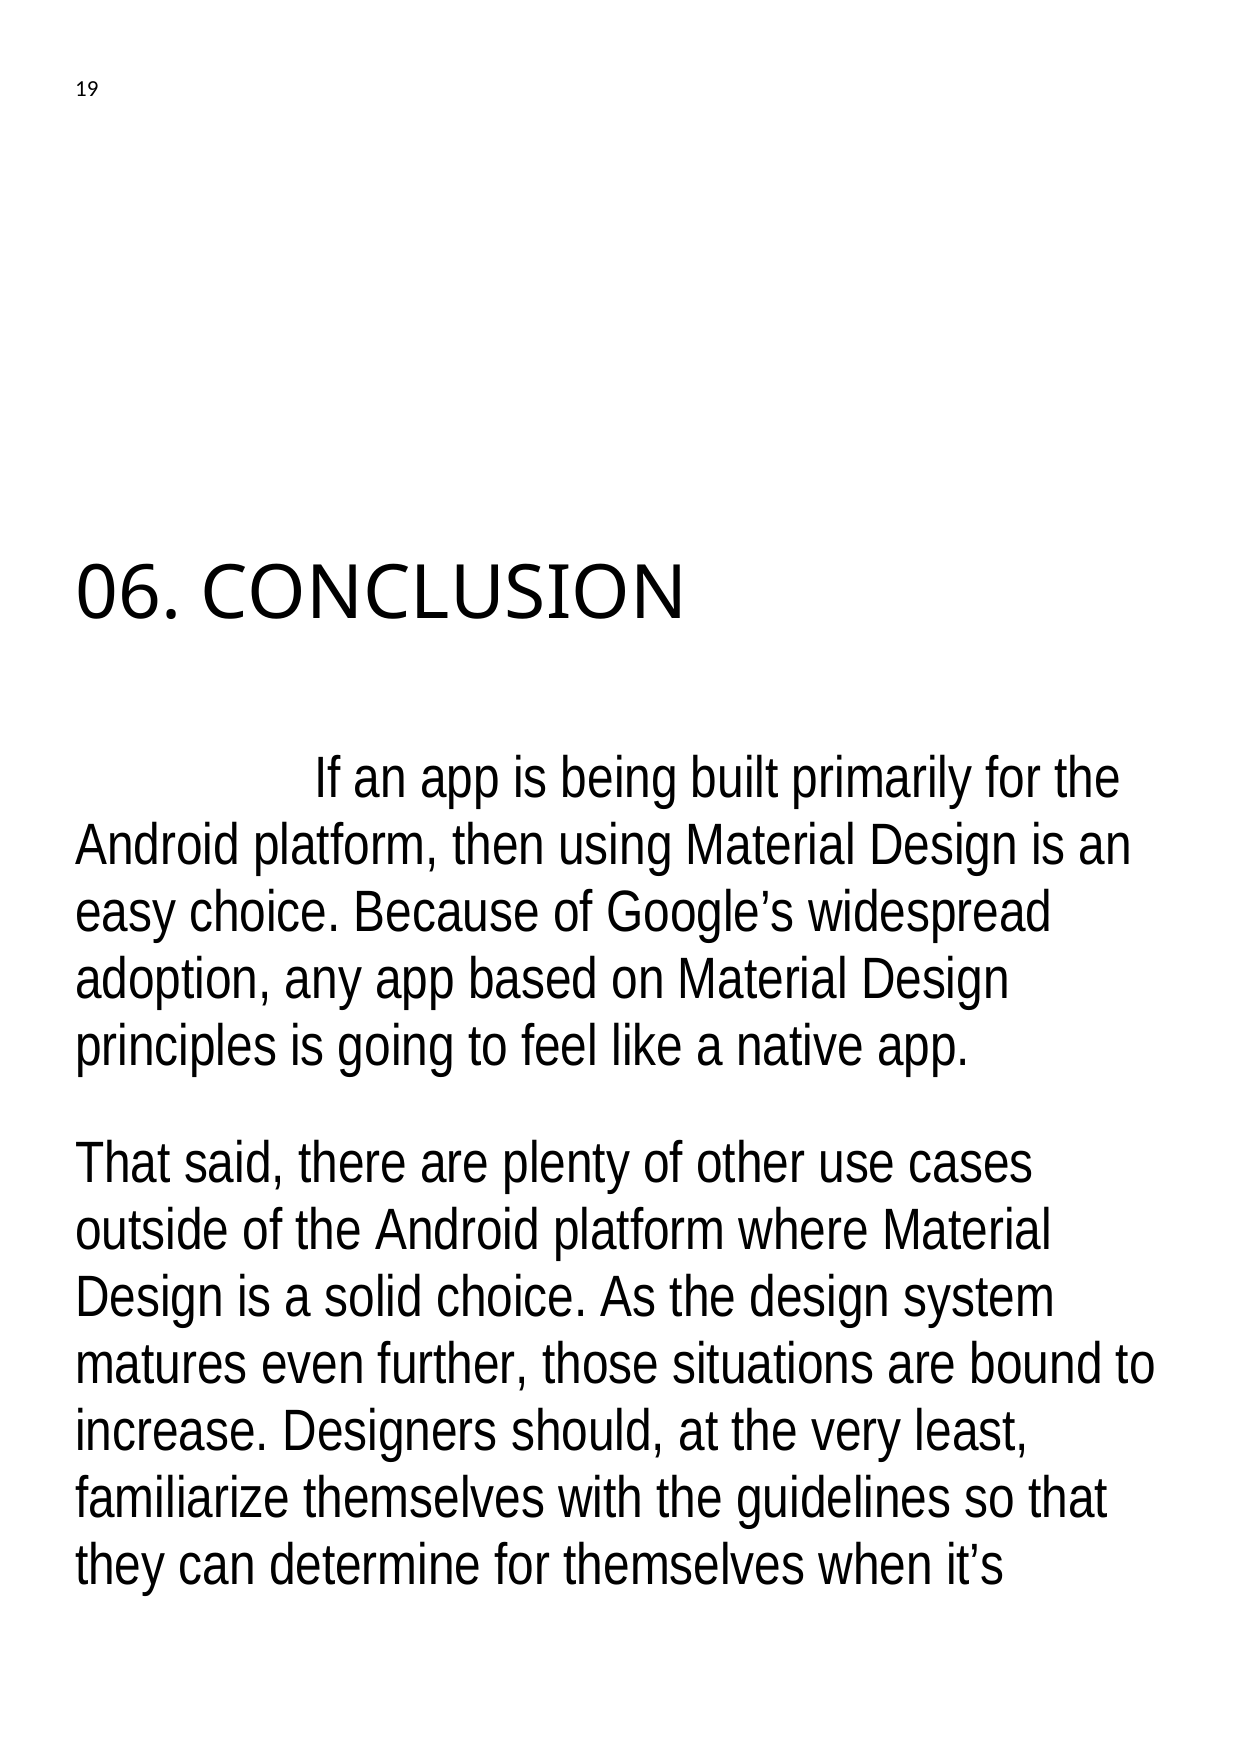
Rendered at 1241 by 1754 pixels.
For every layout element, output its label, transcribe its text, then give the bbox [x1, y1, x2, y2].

text If an app is being built primarily for the Android platform, then using Material Design is an easy choice. Because of Google’s widespread adoption, any app based on Material Design principles is going to feel like a native app. [75, 743, 1165, 1078]
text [75, 1128, 1165, 1597]
text 06. CONCLUSION [75, 538, 1165, 641]
